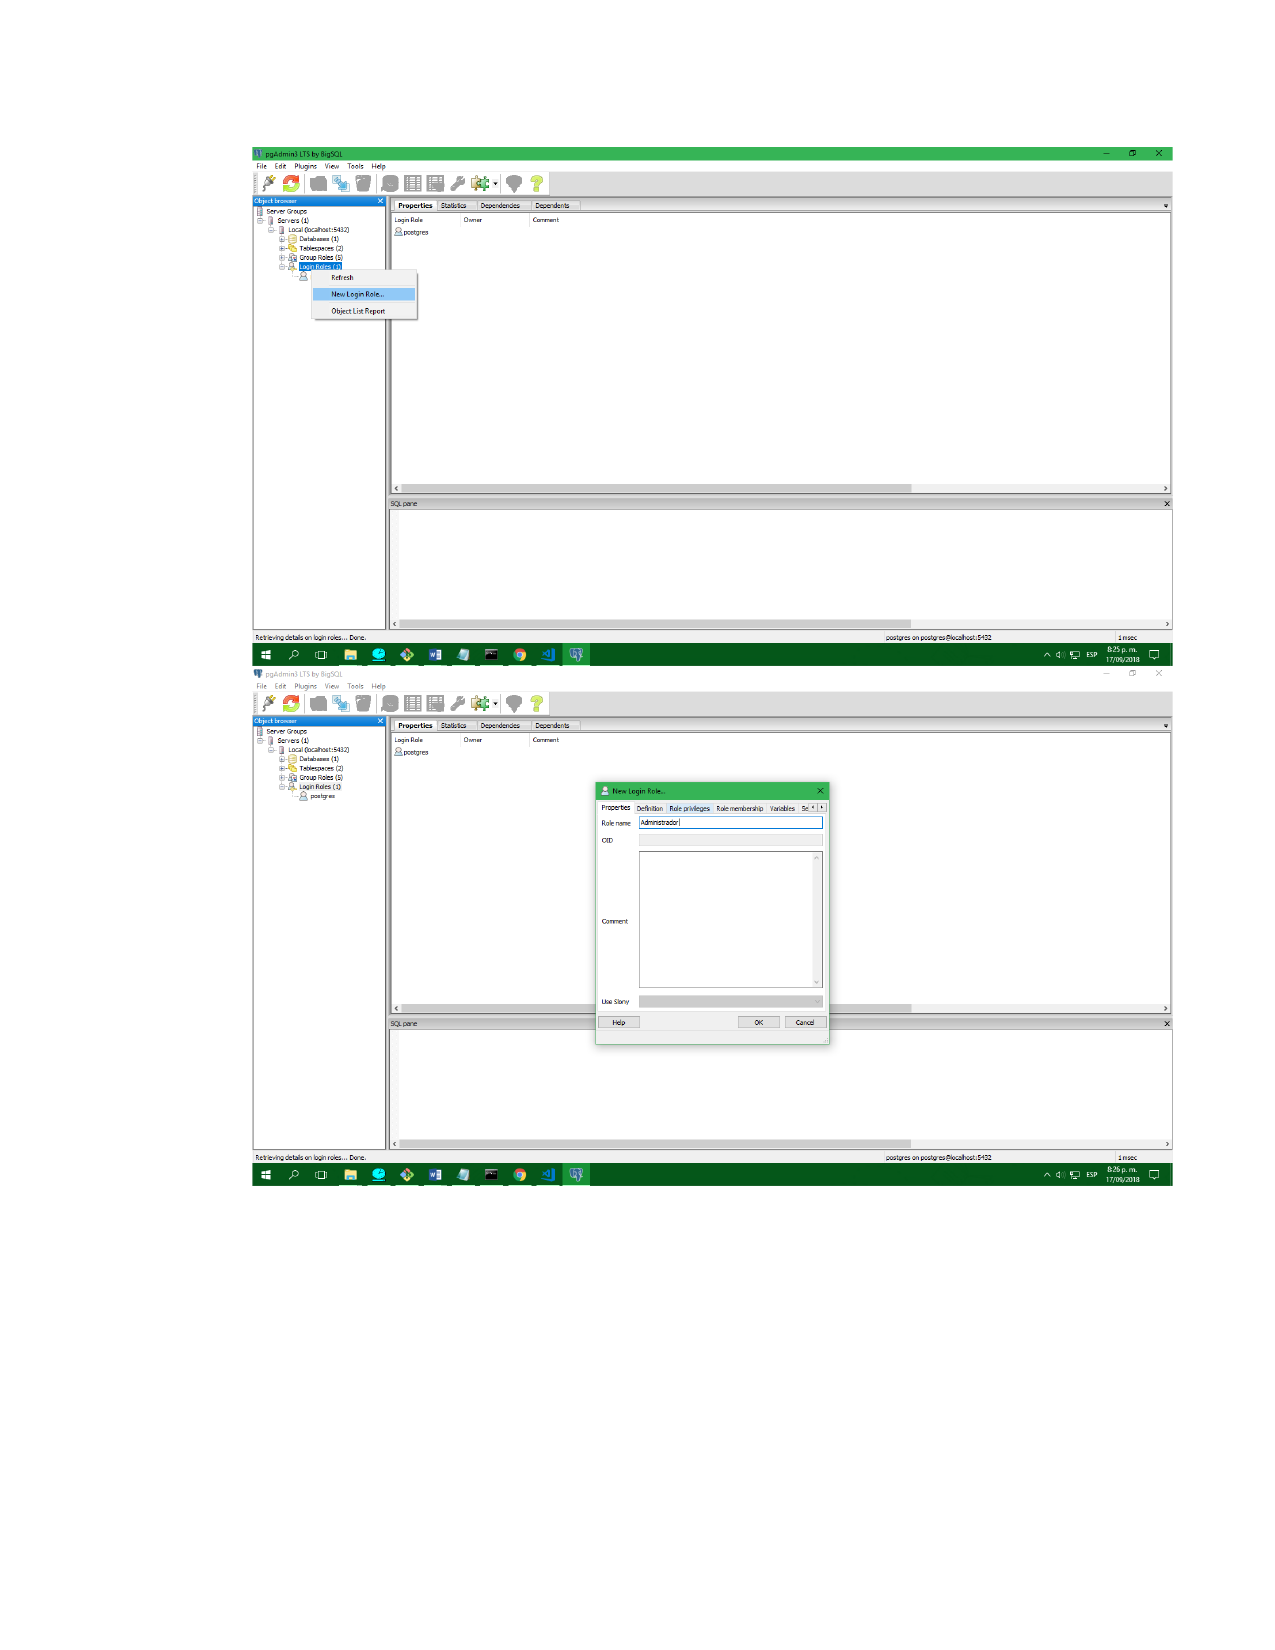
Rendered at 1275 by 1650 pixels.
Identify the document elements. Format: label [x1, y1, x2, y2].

picture [252, 147, 1173, 666]
picture [252, 667, 1173, 1186]
